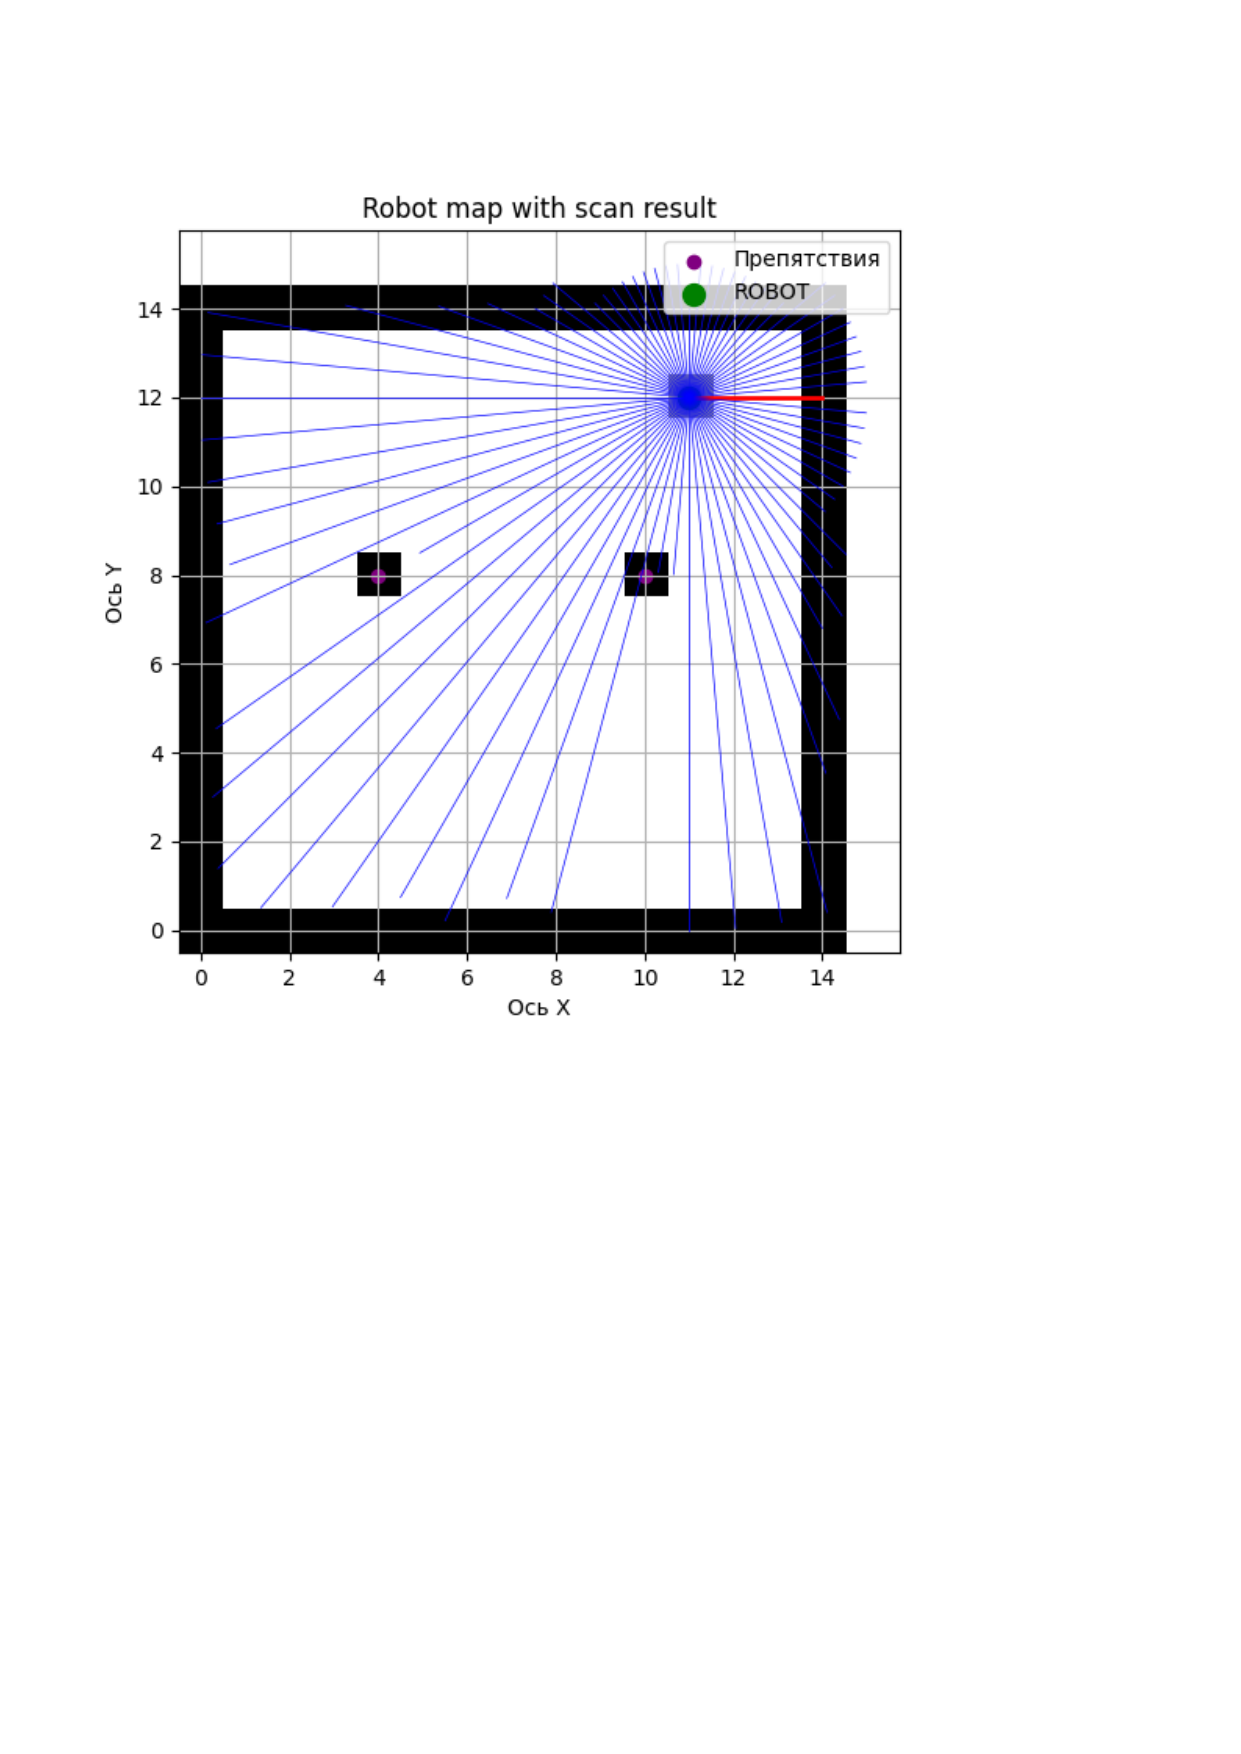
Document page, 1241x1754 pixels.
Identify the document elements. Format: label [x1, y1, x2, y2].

picture [59, 118, 997, 1056]
